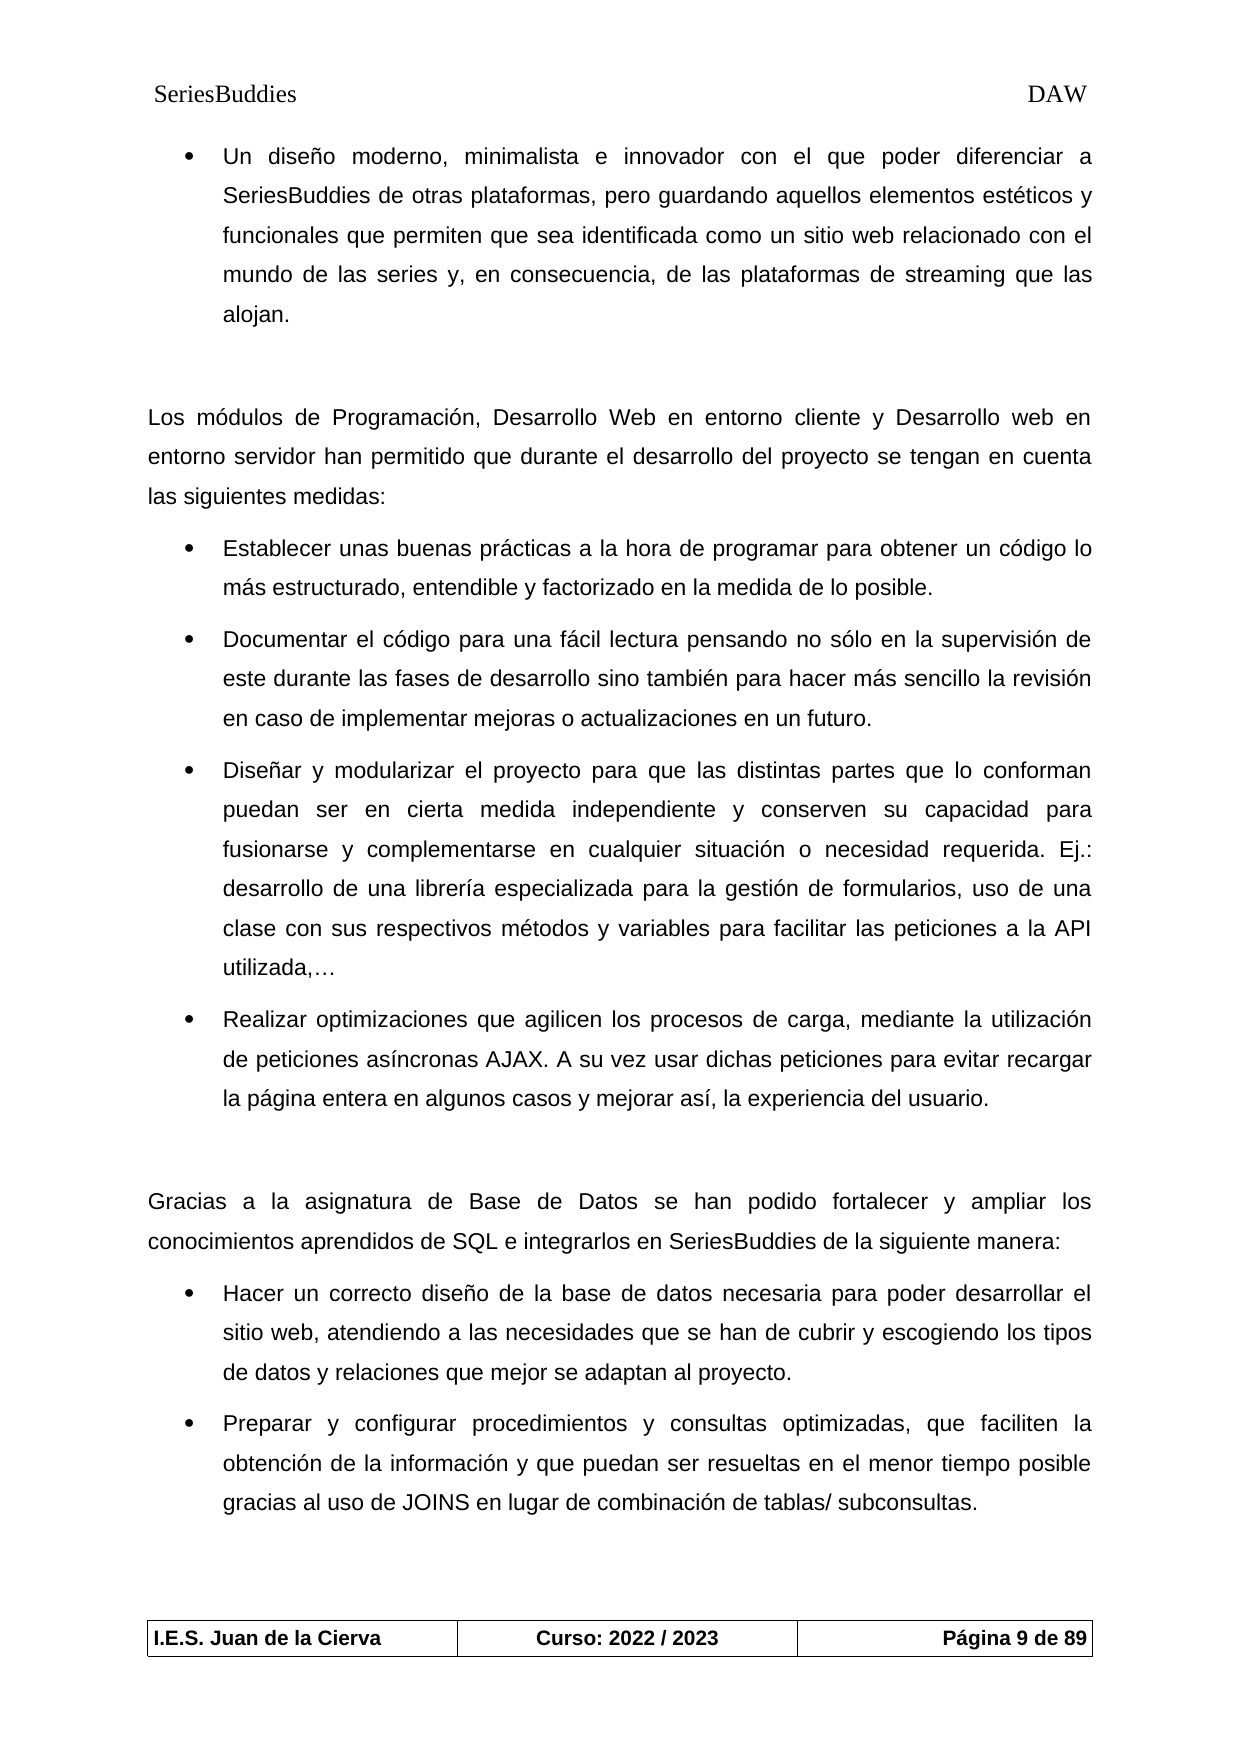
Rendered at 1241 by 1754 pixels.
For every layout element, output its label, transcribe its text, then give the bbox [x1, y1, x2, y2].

list Realizar optimizaciones que agilicen los procesos de carga, mediante la utilización de peticiones asíncronas AJAX. A su vez usar dichas peticiones para evitar recargar la página entera en algunos casos y mejorar así, la experiencia del usuario. [185, 1006, 1093, 1111]
list Un diseño moderno, minimalista e innovador con el que poder diferenciar a SeriesBuddies de otras plataformas, pero guardando aquellos elementos estéticos y funcionales que permiten que sea identificada como un sitio web relacionado con el mundo de las series y, en consecuencia, de las plataformas de streaming que las alojan. [185, 143, 1093, 327]
list Hacer un correcto diseño de la base de datos necesaria para poder desarrollar el sitio web, atendiendo a las necesidades que se han de cubrir y escogiendo los tipos de datos y relaciones que mejor se adaptan al proyecto. [185, 1279, 1093, 1385]
list Documentar el código para una fácil lectura pensando no sólo en la supervisión de este durante las fases de desarrollo sino también para hacer más sencillo la revisión en caso de implementar mejoras o actualizaciones en un futuro. [185, 626, 1093, 731]
list Preparar y configurar procedimientos y consultas optimizadas, que faciliten la obtención de la información y que puedan ser resueltas en el menor tiempo posible gracias al uso de JOINS en lugar de combinación de tablas/ subconsultas. [185, 1410, 1093, 1516]
list Establecer unas buenas prácticas a la hora de programar para obtener un código lo más estructurado, entendible y factorizado en la medida de lo posible. [185, 534, 1093, 600]
text Los módulos de Programación, Desarrollo Web en entorno cliente y Desarrollo web en entorno servidor han permitido que durante el desarrollo del proyecto se tengan en cuenta las siguientes medidas: [148, 404, 1093, 509]
list Diseñar y modularizar el proyecto para que las distintas partes que lo conforman puedan ser en cierta medida independiente y conserven su capacidad para fusionarse y complementarse en cualquier situación o necesidad requerida. Ej.: desarrollo de una librería especializada para la gestión de formularios, uso de una clase con sus respectivos métodos y variables para facilitar las peticiones a la API utilizada,… [185, 757, 1093, 981]
text Gracias a la asignatura de Base de Datos se han podido fortalecer y ampliar los conocimientos aprendidos de SQL e integrarlos en SeriesBuddies de la siguiente manera: [148, 1188, 1093, 1254]
